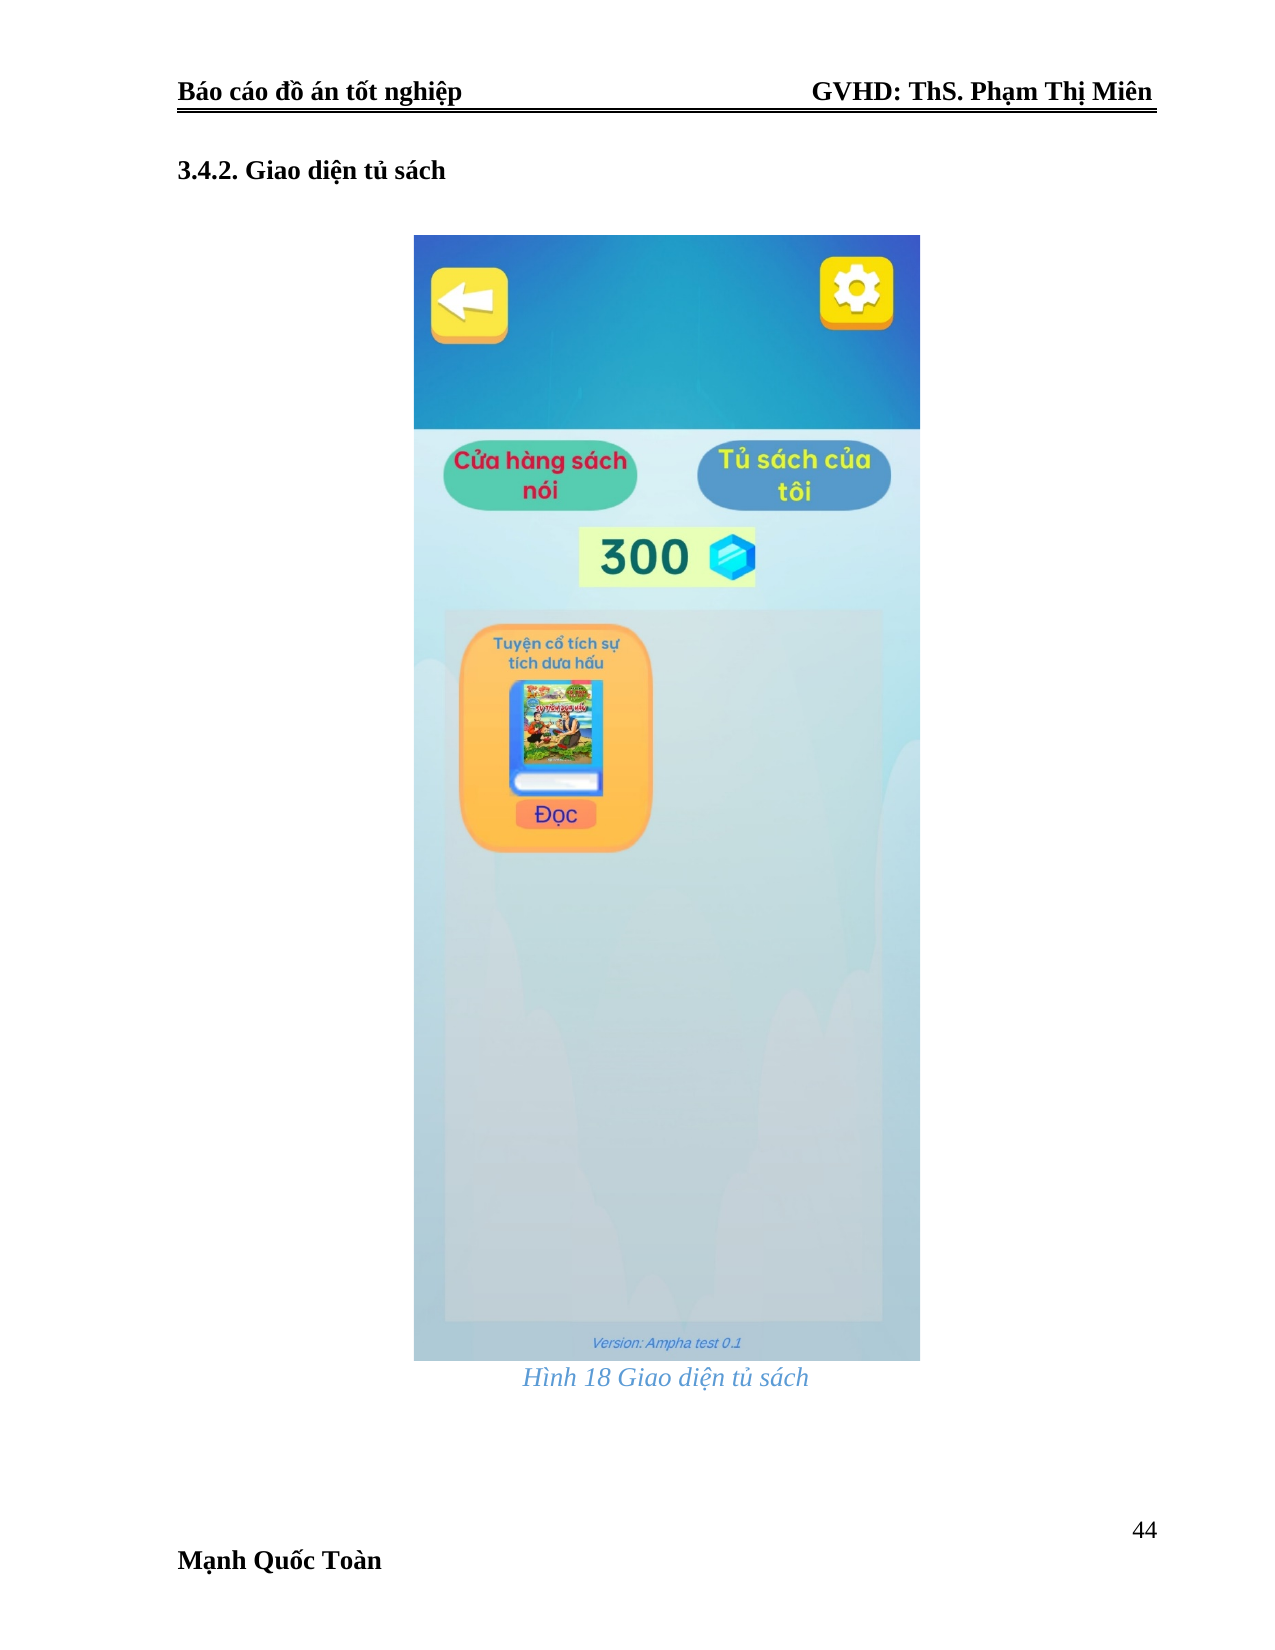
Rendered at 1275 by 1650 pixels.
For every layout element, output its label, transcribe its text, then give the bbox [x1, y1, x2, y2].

picture [413, 235, 921, 1361]
text Giao diện tủ sách [177, 154, 1157, 185]
text Hình 18 Giao diện tủ sách [177, 1361, 1157, 1392]
